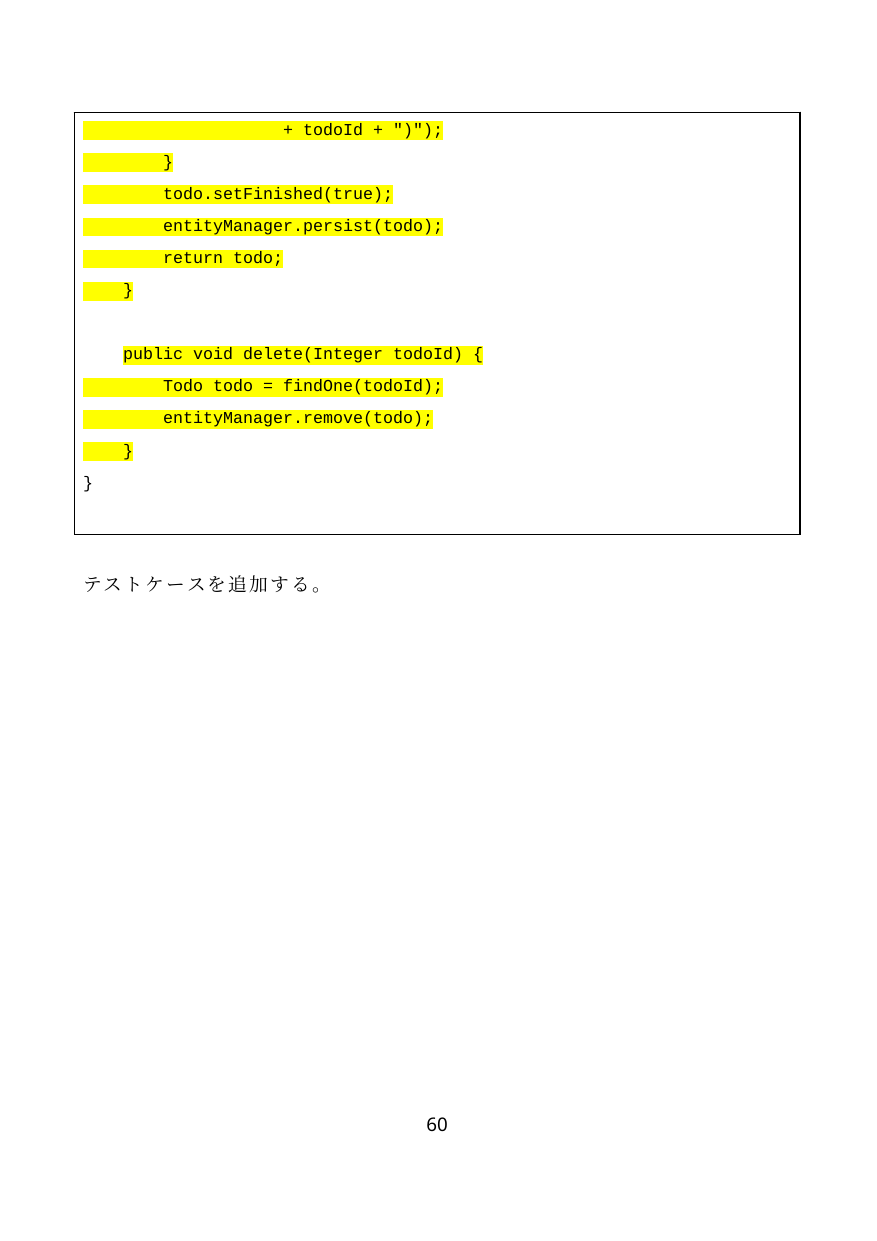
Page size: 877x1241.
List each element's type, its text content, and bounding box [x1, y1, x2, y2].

text } [83, 147, 791, 179]
text todo.setFinished(true); [83, 179, 791, 211]
text } [83, 436, 791, 468]
text public void delete(Integer todoId) { [83, 339, 791, 371]
text entityManager.persist(todo); [83, 211, 791, 243]
text + todoId + ")"); [75, 113, 799, 147]
text } [83, 468, 791, 500]
text return todo; [83, 243, 791, 275]
text } [83, 275, 791, 307]
text Todo todo = findOne(todoId); [83, 371, 791, 403]
text テストケースを追加する。 [83, 567, 791, 599]
text entityManager.remove(todo); [83, 403, 791, 436]
